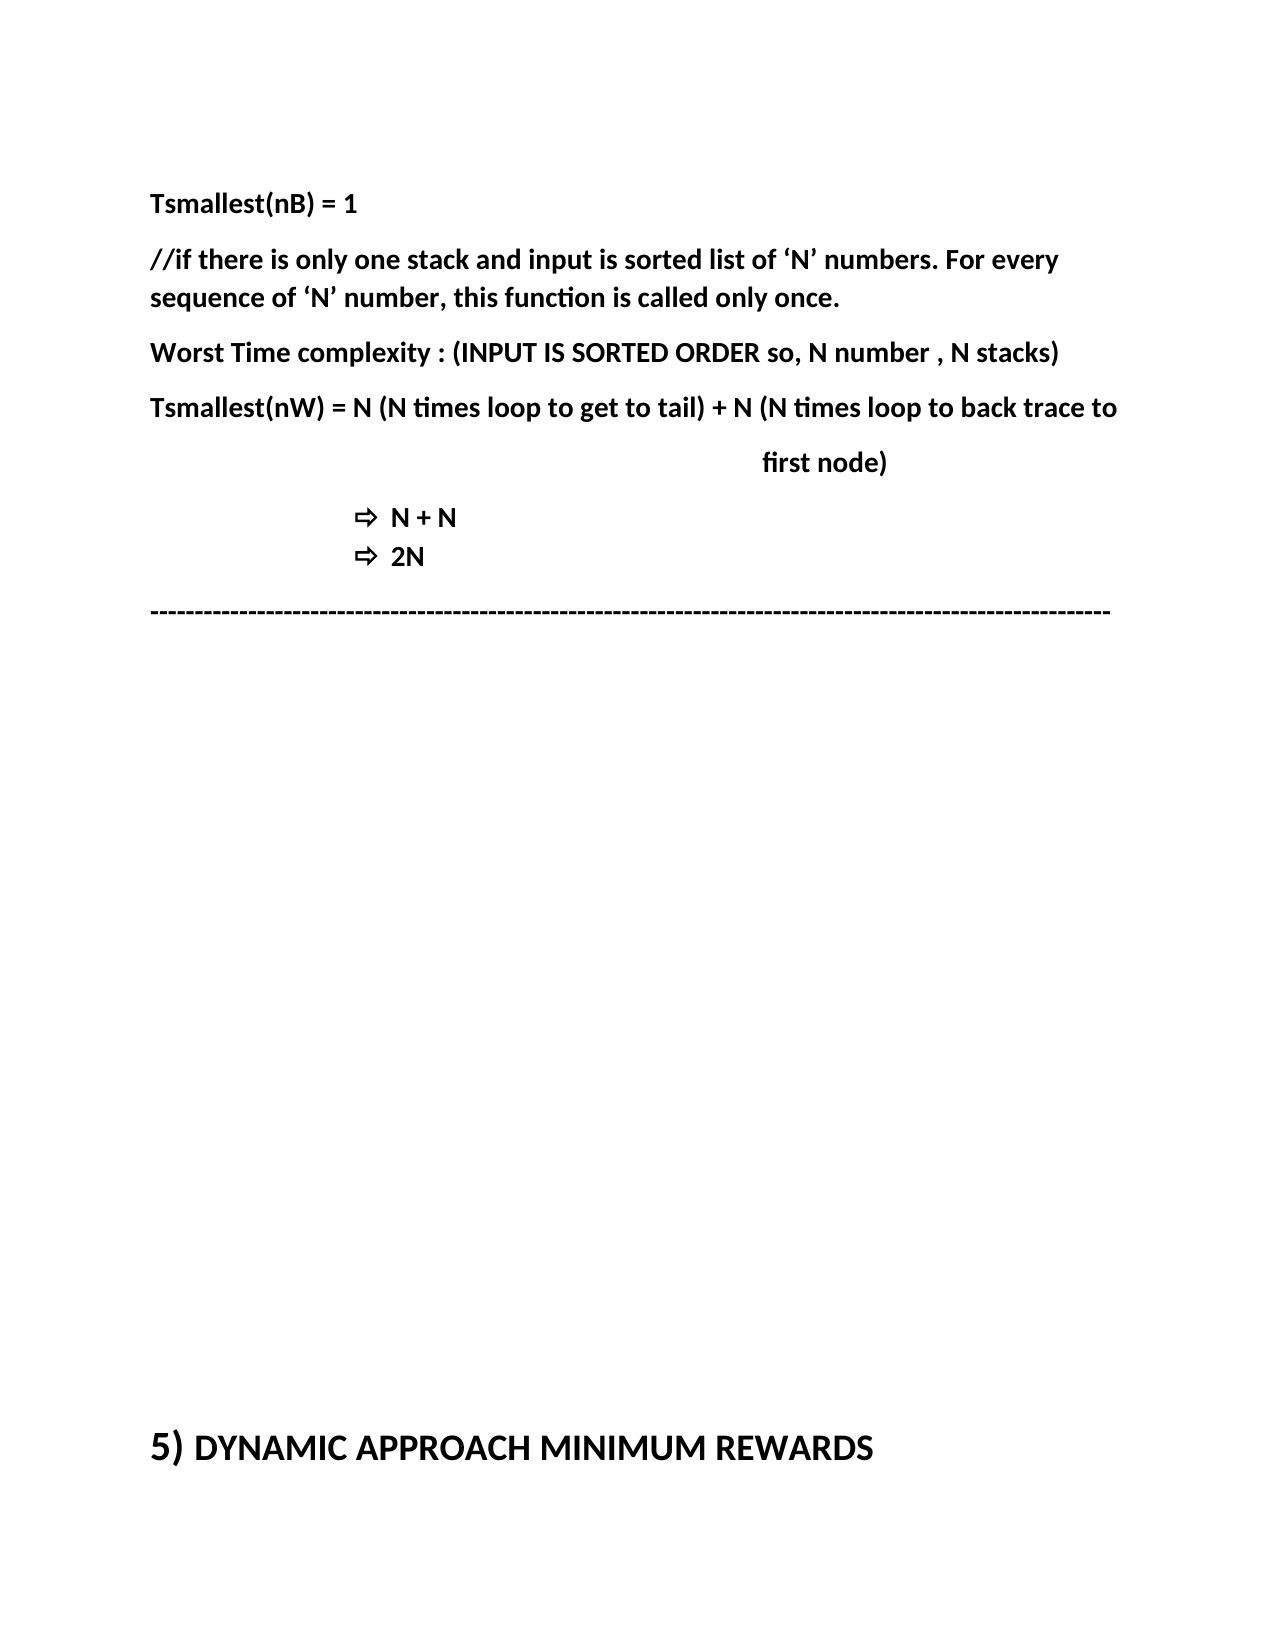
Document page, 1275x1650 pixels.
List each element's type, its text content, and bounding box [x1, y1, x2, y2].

list DYNAMIC APPROACH MINIMUM REWARDS [150, 1420, 1125, 1471]
text Tsmallest(nW) = N (N times loop to get to tail) + N (N times loop to back trace to [150, 389, 1125, 425]
text Worst Time complexity : (INPUT IS SORTED ORDER so, N number , N stacks) [150, 334, 1125, 370]
text //if there is only one stack and input is sorted list of ‘N’ numbers. For every sequence of ‘N’ number, this function is called only once. [150, 241, 1125, 315]
text Tsmallest(nB) = 1 [150, 186, 1125, 221]
list N + N [353, 499, 1125, 535]
list 2N [353, 538, 1125, 574]
text ------------------------------------------------------------------------------------------------------------ [150, 593, 1125, 629]
text first node) [150, 444, 1125, 480]
